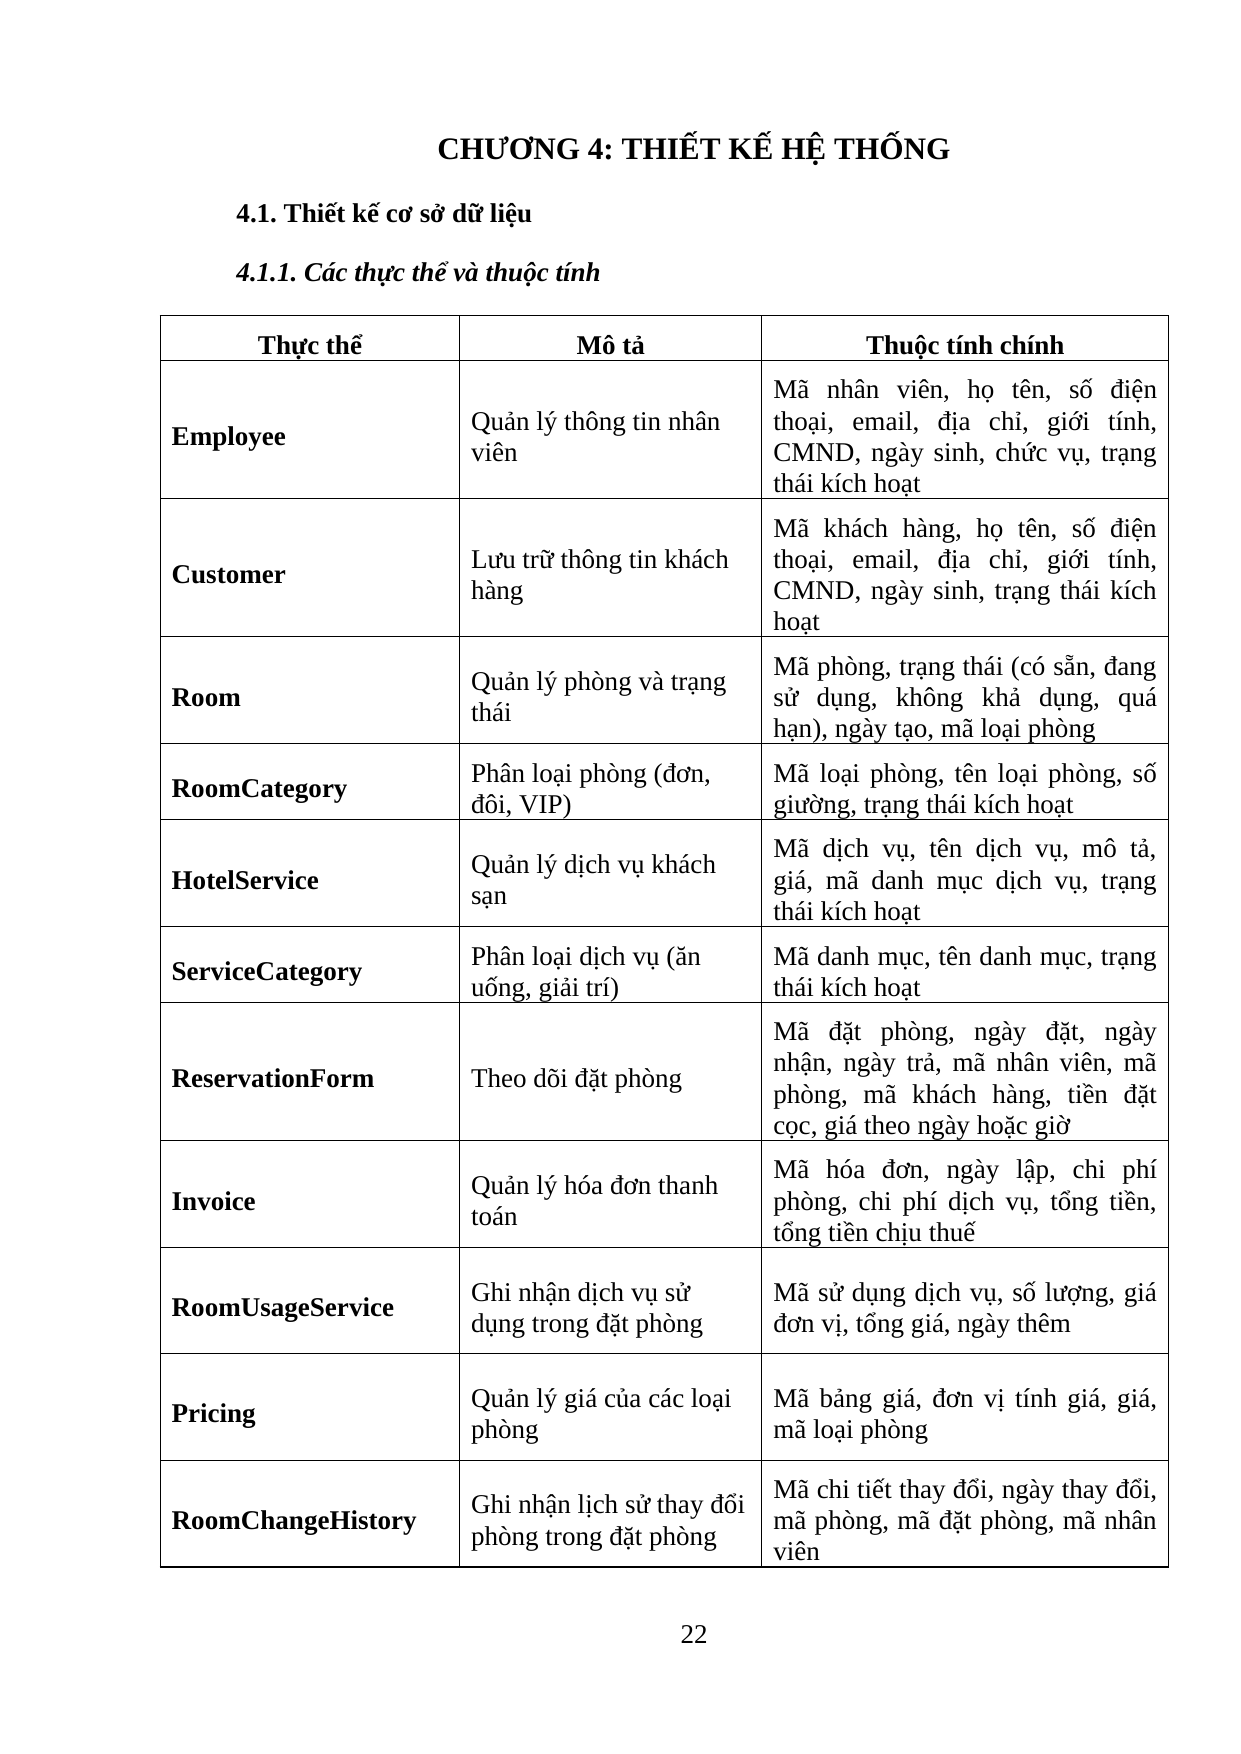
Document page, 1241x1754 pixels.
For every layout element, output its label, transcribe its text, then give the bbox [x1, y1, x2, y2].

table_header Thực thể [161, 316, 459, 360]
table_cell Mã bảng giá, đơn vị tính giá, giá, mã loại phòng [762, 1354, 1168, 1459]
table_cell Mã khách hàng, họ tên, số điện thoại, email, địa chỉ, giới tính, CMND, ngày sinh, trạng thái kích hoạt [762, 499, 1168, 636]
table_cell ServiceCategory [161, 927, 459, 1002]
table_cell Mã hóa đơn, ngày lập, chi phí phòng, chi phí dịch vụ, tổng tiền, tổng tiền chịu thuế [762, 1141, 1168, 1247]
table_cell Quản lý dịch vụ khách sạn [460, 820, 761, 926]
table_cell Ghi nhận dịch vụ sử dụng trong đặt phòng [460, 1248, 761, 1353]
table_cell Quản lý phòng và trạng thái [460, 637, 761, 743]
table_cell Employee [161, 361, 459, 498]
table_cell Mã danh mục, tên danh mục, trạng thái kích hoạt [762, 927, 1168, 1002]
table_cell Mã loại phòng, tên loại phòng, số giường, trạng thái kích hoạt [762, 744, 1168, 819]
table_cell Ghi nhận lịch sử thay đổi phòng trong đặt phòng [460, 1461, 761, 1566]
table_cell Quản lý giá của các loại phòng [460, 1354, 761, 1459]
table_cell Phân loại phòng (đơn, đôi, VIP) [460, 744, 761, 819]
table_cell RoomUsageService [161, 1248, 459, 1353]
table_cell RoomCategory [161, 744, 459, 819]
table_cell Pricing [161, 1354, 459, 1459]
table_cell Mã dịch vụ, tên dịch vụ, mô tả, giá, mã danh mục dịch vụ, trạng thái kích hoạt [762, 820, 1168, 926]
table_cell RoomChangeHistory [161, 1461, 459, 1566]
table_cell Mã nhân viên, họ tên, số điện thoại, email, địa chỉ, giới tính, CMND, ngày sinh, chức vụ, trạng thái kích hoạt [762, 361, 1168, 498]
text 4.1.1. Các thực thể và thuộc tính [177, 256, 1152, 287]
table_cell Mã phòng, trạng thái (có sẵn, đang sử dụng, không khả dụng, quá hạn), ngày tạo, mã loại phòng [762, 637, 1168, 743]
table_cell Mã sử dụng dịch vụ, số lượng, giá đơn vị, tổng giá, ngày thêm [762, 1248, 1168, 1353]
text CHƯƠNG 4: THIẾT KẾ HỆ THỐNG [177, 131, 1152, 167]
table_cell Mã đặt phòng, ngày đặt, ngày nhận, ngày trả, mã nhân viên, mã phòng, mã khách hàng, tiền đặt cọc, giá theo ngày hoặc giờ [762, 1003, 1168, 1140]
table_cell Mã chi tiết thay đổi, ngày thay đổi, mã phòng, mã đặt phòng, mã nhân viên [762, 1461, 1168, 1566]
table_cell Quản lý hóa đơn thanh toán [460, 1141, 761, 1247]
table_cell Theo dõi đặt phòng [460, 1003, 761, 1140]
table_cell Quản lý thông tin nhân viên [460, 361, 761, 498]
table_cell Invoice [161, 1141, 459, 1247]
table_header Mô tả [460, 316, 761, 360]
text 4.1. Thiết kế cơ sở dữ liệu [177, 197, 1152, 228]
table_cell ReservationForm [161, 1003, 459, 1140]
table_header Thuộc tính chính [762, 316, 1168, 360]
table_cell Room [161, 637, 459, 743]
table_cell Customer [161, 499, 459, 636]
table_cell HotelService [161, 820, 459, 926]
table_cell Lưu trữ thông tin khách hàng [460, 499, 761, 636]
table_cell Phân loại dịch vụ (ăn uống, giải trí) [460, 927, 761, 1002]
